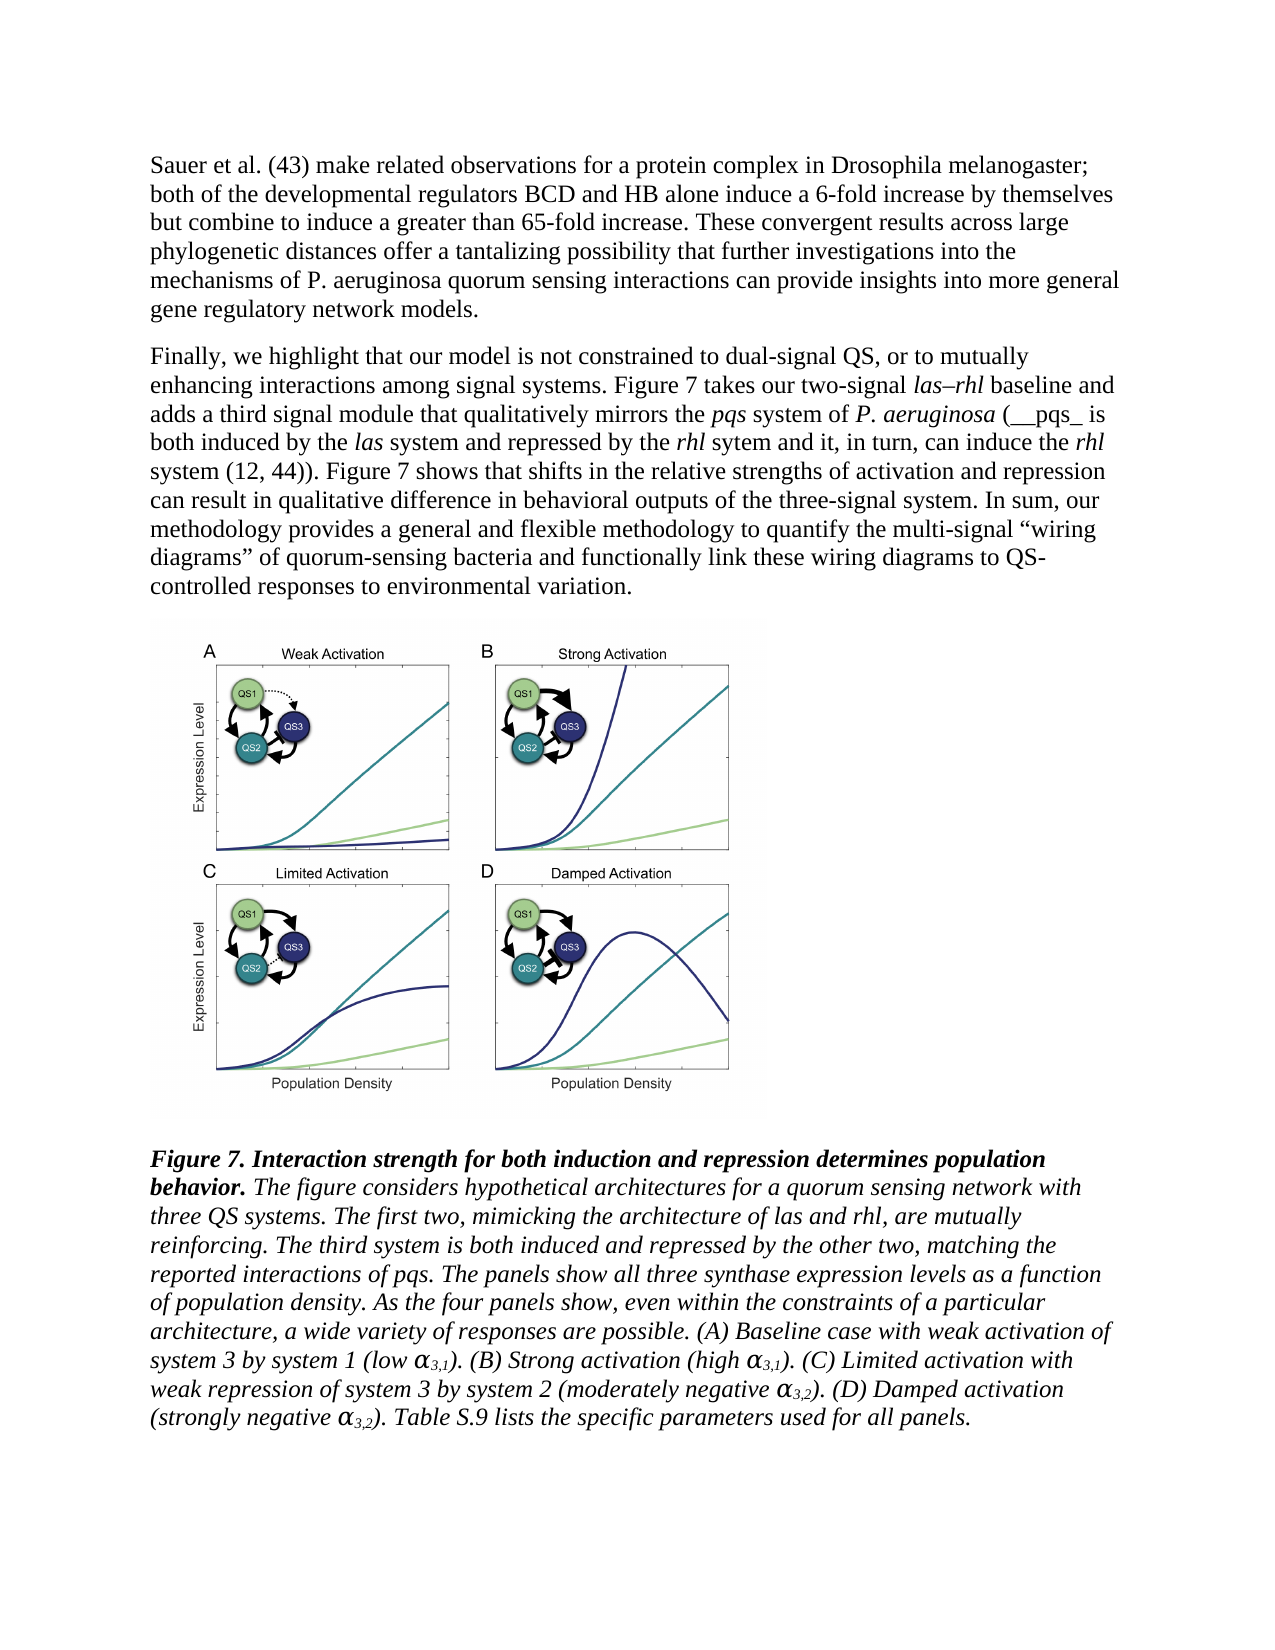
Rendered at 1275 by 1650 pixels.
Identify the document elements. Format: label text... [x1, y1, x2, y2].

text Figure 7. Interaction strength for both induction and repression determines population behavior. The figure considers hypothetical architectures for a quorum sensing network with three QS systems. The first two, mimicking the architecture of las and rhl, are mutually reinforcing. The third system is both induced and repressed by the other two, matching the reported interactions of pqs. The panels show all three synthase expression levels as a function of population density. As the four panels show, even within the constraints of a particular architecture, a wide variety of responses are possible. (A) Baseline case with weak activation of system 3 by system 1 (low 𝛼3,1). (B) Strong activation (high 𝛼3,1). (C) Limited activation with weak repression of system 3 by system 2 (moderately negative 𝛼3,2). (D) Damped activation (strongly negative 𝛼3,2). Table S.9 lists the specific parameters used for all panels. [150, 1144, 1125, 1431]
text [150, 150, 1125, 322]
picture [150, 618, 768, 1119]
text Finally, we highlight that our model is not constrained to dual-signal QS, or to mutually enhancing interactions among signal systems. Figure 7 takes our two-signal las–rhl baseline and adds a third signal module that qualitatively mirrors the pqs system of P. aeruginosa (__pqs_ is both induced by the las system and repressed by the rhl sytem and it, in turn, can induce the rhl system (12, 44)). Figure 7 shows that shifts in the relative strengths of activation and repression can result in qualitative difference in behavioral outputs of the three-signal system. In sum, our methodology provides a general and flexible methodology to quantify the multi-signal “wiring diagrams” of quorum-sensing bacteria and functionally link these wiring diagrams to QS-controlled responses to environmental variation. [150, 341, 1125, 600]
